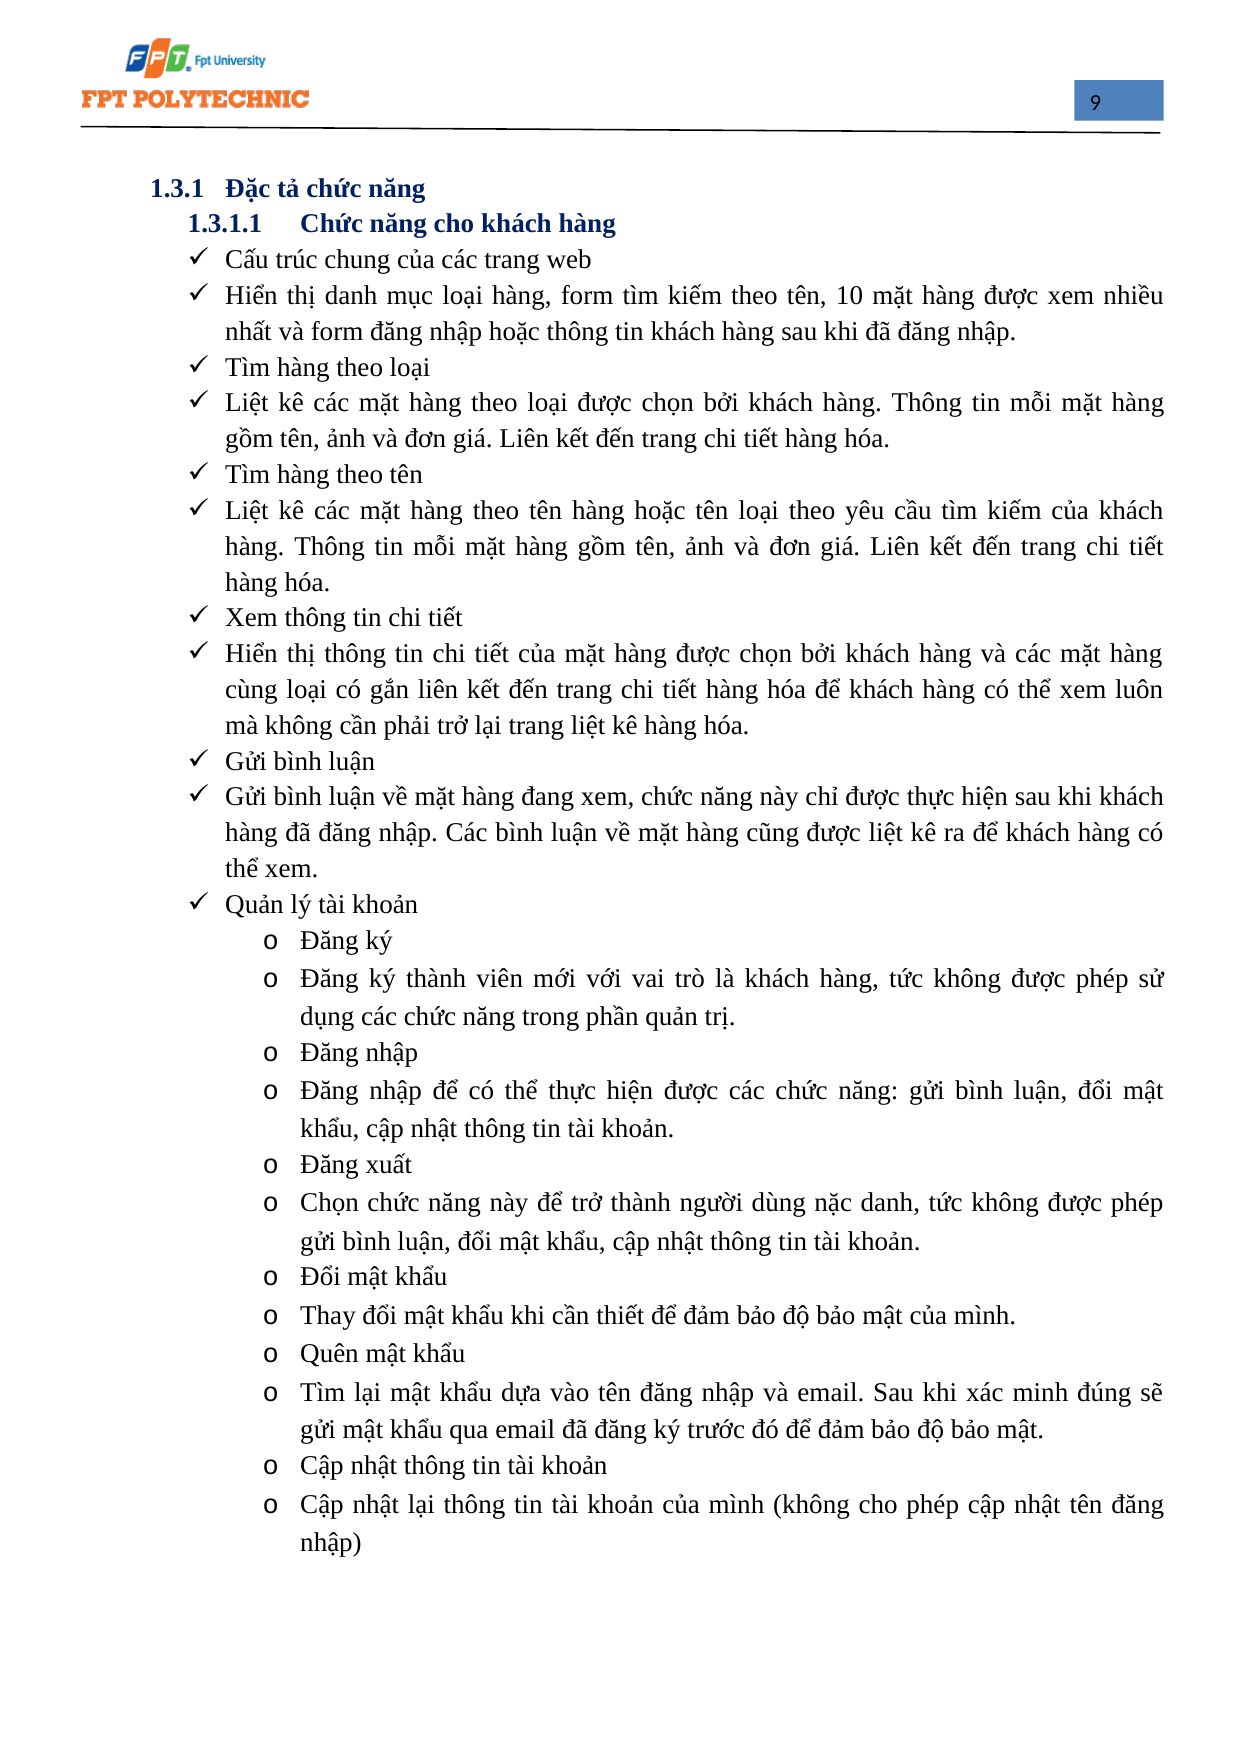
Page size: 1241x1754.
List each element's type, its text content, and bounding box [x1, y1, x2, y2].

list Đăng nhập để có thể thực hiện được các chức năng: gửi bình luận, đổi mật khẩu, cập nhật thông tin tài khoản. [262, 1074, 1165, 1143]
list Cấu trúc chung của các trang web [187, 243, 1165, 274]
list Quên mật khẩu [262, 1337, 1165, 1371]
list Đăng nhập [262, 1036, 1165, 1069]
list Hiển thị danh mục loại hàng, form tìm kiếm theo tên, 10 mặt hàng được xem nhiều nhất và form đăng nhập hoặc thông tin khách hàng sau khi đã đăng nhập. [187, 279, 1165, 346]
list Thay đổi mật khẩu khi cần thiết để đảm bảo độ bảo mật của mình. [262, 1299, 1165, 1332]
list Tìm hàng theo loại [187, 351, 1165, 382]
list Gửi bình luận về mặt hàng đang xem, chức năng này chỉ được thực hiện sau khi khách hàng đã đăng nhập. Các bình luận về mặt hàng cũng được liệt kê ra để khách hàng có thể xem. [187, 781, 1165, 883]
list Tìm lại mật khẩu dựa vào tên đăng nhập và email. Sau khi xác minh đúng sẽ gửi mật khẩu qua email đã đăng ký trước đó để đảm bảo độ bảo mật. [262, 1376, 1165, 1445]
list Liệt kê các mặt hàng theo loại được chọn bởi khách hàng. Thông tin mỗi mặt hàng gồm tên, ảnh và đơn giá. Liên kết đến trang chi tiết hàng hóa. [187, 387, 1165, 453]
list Đăng ký [262, 924, 1165, 957]
list Chọn chức năng này để trở thành người dùng nặc danh, tức không được phép gửi bình luận, đổi mật khẩu, cập nhật thông tin tài khoản. [262, 1187, 1165, 1256]
list Gửi bình luận [187, 744, 1165, 776]
list Đăng ký thành viên mới với vai trò là khách hàng, tức không được phép sử dụng các chức năng trong phần quản trị. [262, 962, 1165, 1031]
list Liệt kê các mặt hàng theo tên hàng hoặc tên loại theo yêu cầu tìm kiếm của khách hàng. Thông tin mỗi mặt hàng gồm tên, ảnh và đơn giá. Liên kết đến trang chi tiết hàng hóa. [187, 494, 1165, 597]
list Hiển thị thông tin chi tiết của mặt hàng được chọn bởi khách hàng và các mặt hàng cùng loại có gắn liên kết đến trang chi tiết hàng hóa để khách hàng có thể xem luôn mà không cần phải trở lại trang liệt kê hàng hóa. [187, 637, 1165, 740]
list Cập nhật lại thông tin tài khoản của mình (không cho phép cập nhật tên đăng nhập) [262, 1488, 1165, 1557]
picture [75, 32, 324, 116]
list Đăng xuất [262, 1148, 1165, 1182]
list Tìm hàng theo tên [187, 458, 1165, 489]
list Đặc tả chức năng [150, 172, 1165, 203]
list Cập nhật thông tin tài khoản [262, 1449, 1165, 1483]
list Chức năng cho khách hàng [187, 207, 1165, 238]
list Xem thông tin chi tiết [187, 601, 1165, 633]
list Đổi mật khẩu [262, 1260, 1165, 1294]
list Quản lý tài khoản [187, 888, 1165, 919]
